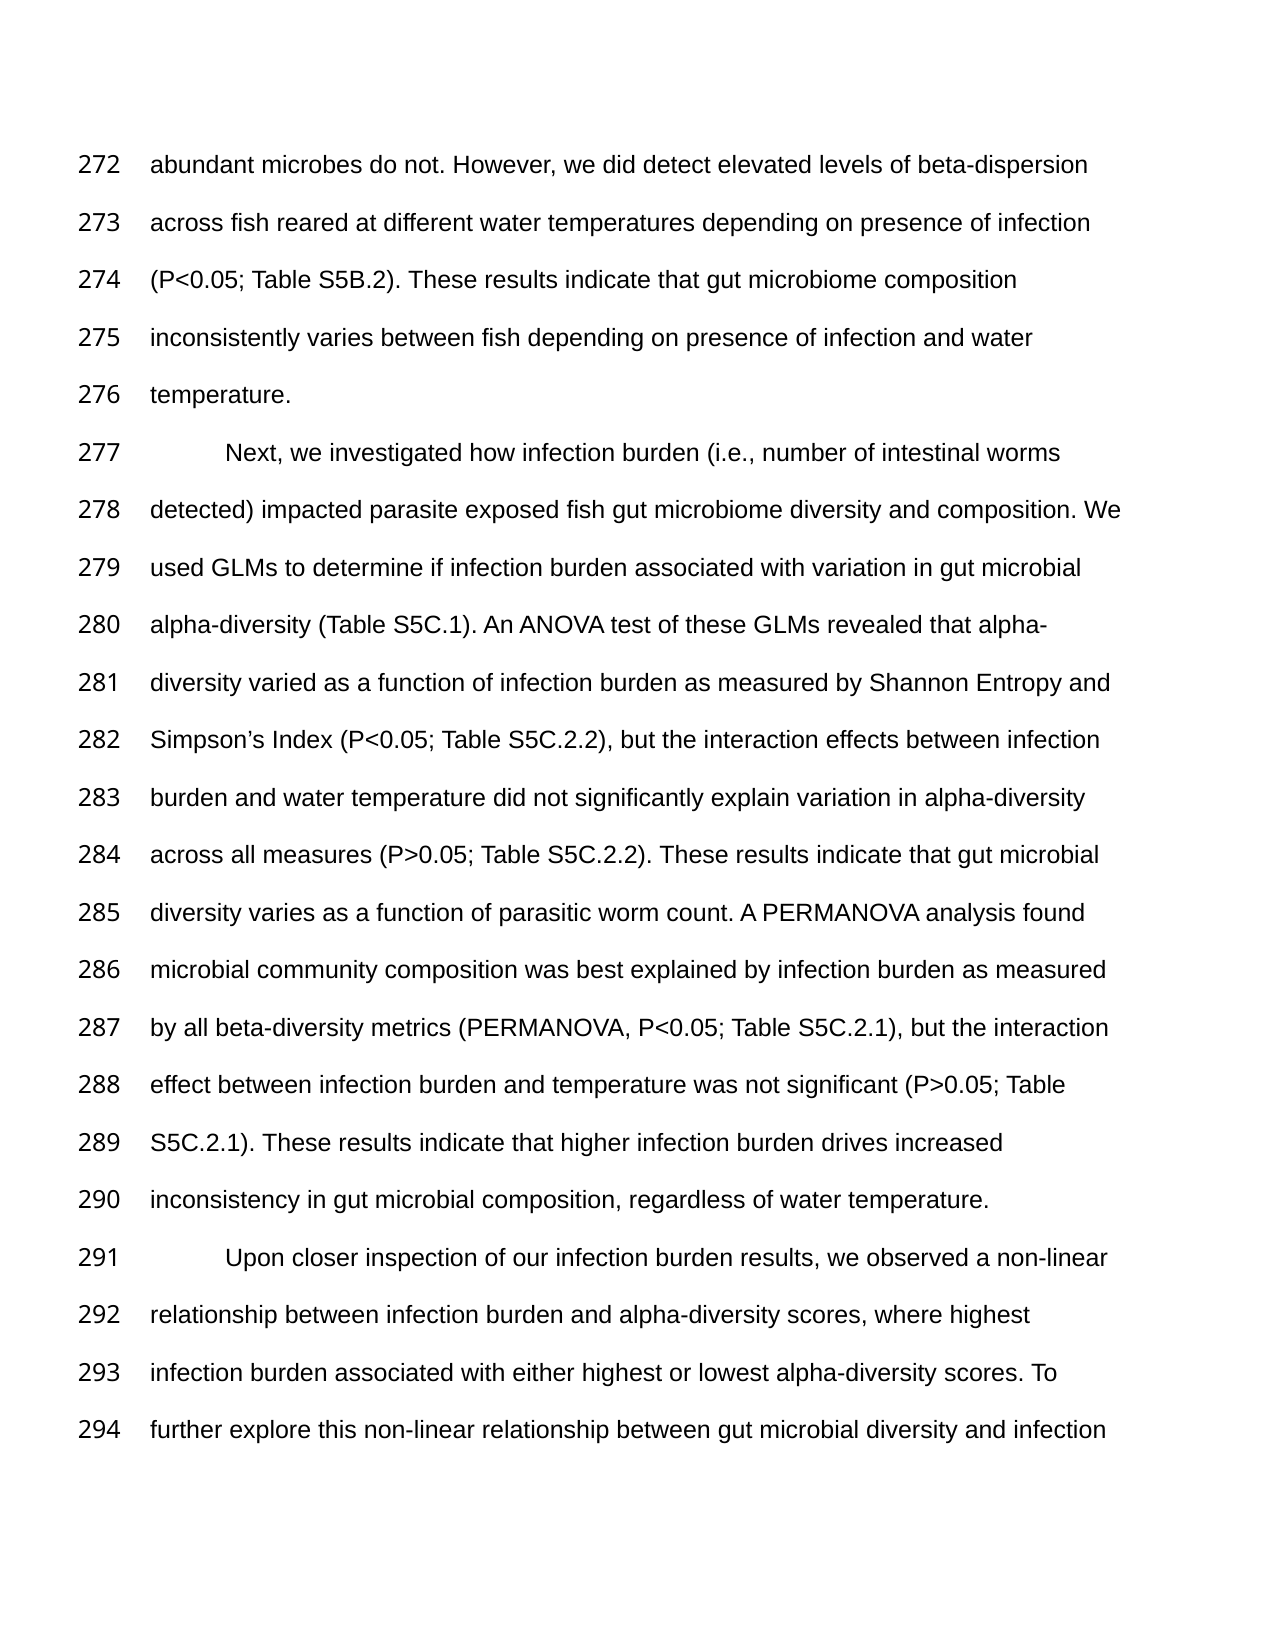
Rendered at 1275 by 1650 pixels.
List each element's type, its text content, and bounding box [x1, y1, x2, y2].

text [150, 150, 1125, 409]
text Next, we investigated how infection burden (i.e., number of intestinal worms detected) impacted parasite exposed fish gut microbiome diversity and composition. We used GLMs to determine if infection burden associated with variation in gut microbial alpha-diversity (Table S5C.1). An ANOVA test of these GLMs revealed that alpha-diversity varied as a function of infection burden as measured by Shannon Entropy and Simpson’s Index (P<0.05; Table S5C.2.2), but the interaction effects between infection burden and water temperature did not significantly explain variation in alpha-diversity across all measures (P>0.05; Table S5C.2.2). These results indicate that gut microbial diversity varies as a function of parasitic worm count. A PERMANOVA analysis found microbial community composition was best explained by infection burden as measured by all beta-diversity metrics (PERMANOVA, P<0.05; Table S5C.2.1), but the interaction effect between infection burden and temperature was not significant (P>0.05; Table S5C.2.1). These results indicate that higher infection burden drives increased inconsistency in gut microbial composition, regardless of water temperature. [150, 437, 1125, 1214]
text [150, 1242, 1125, 1444]
